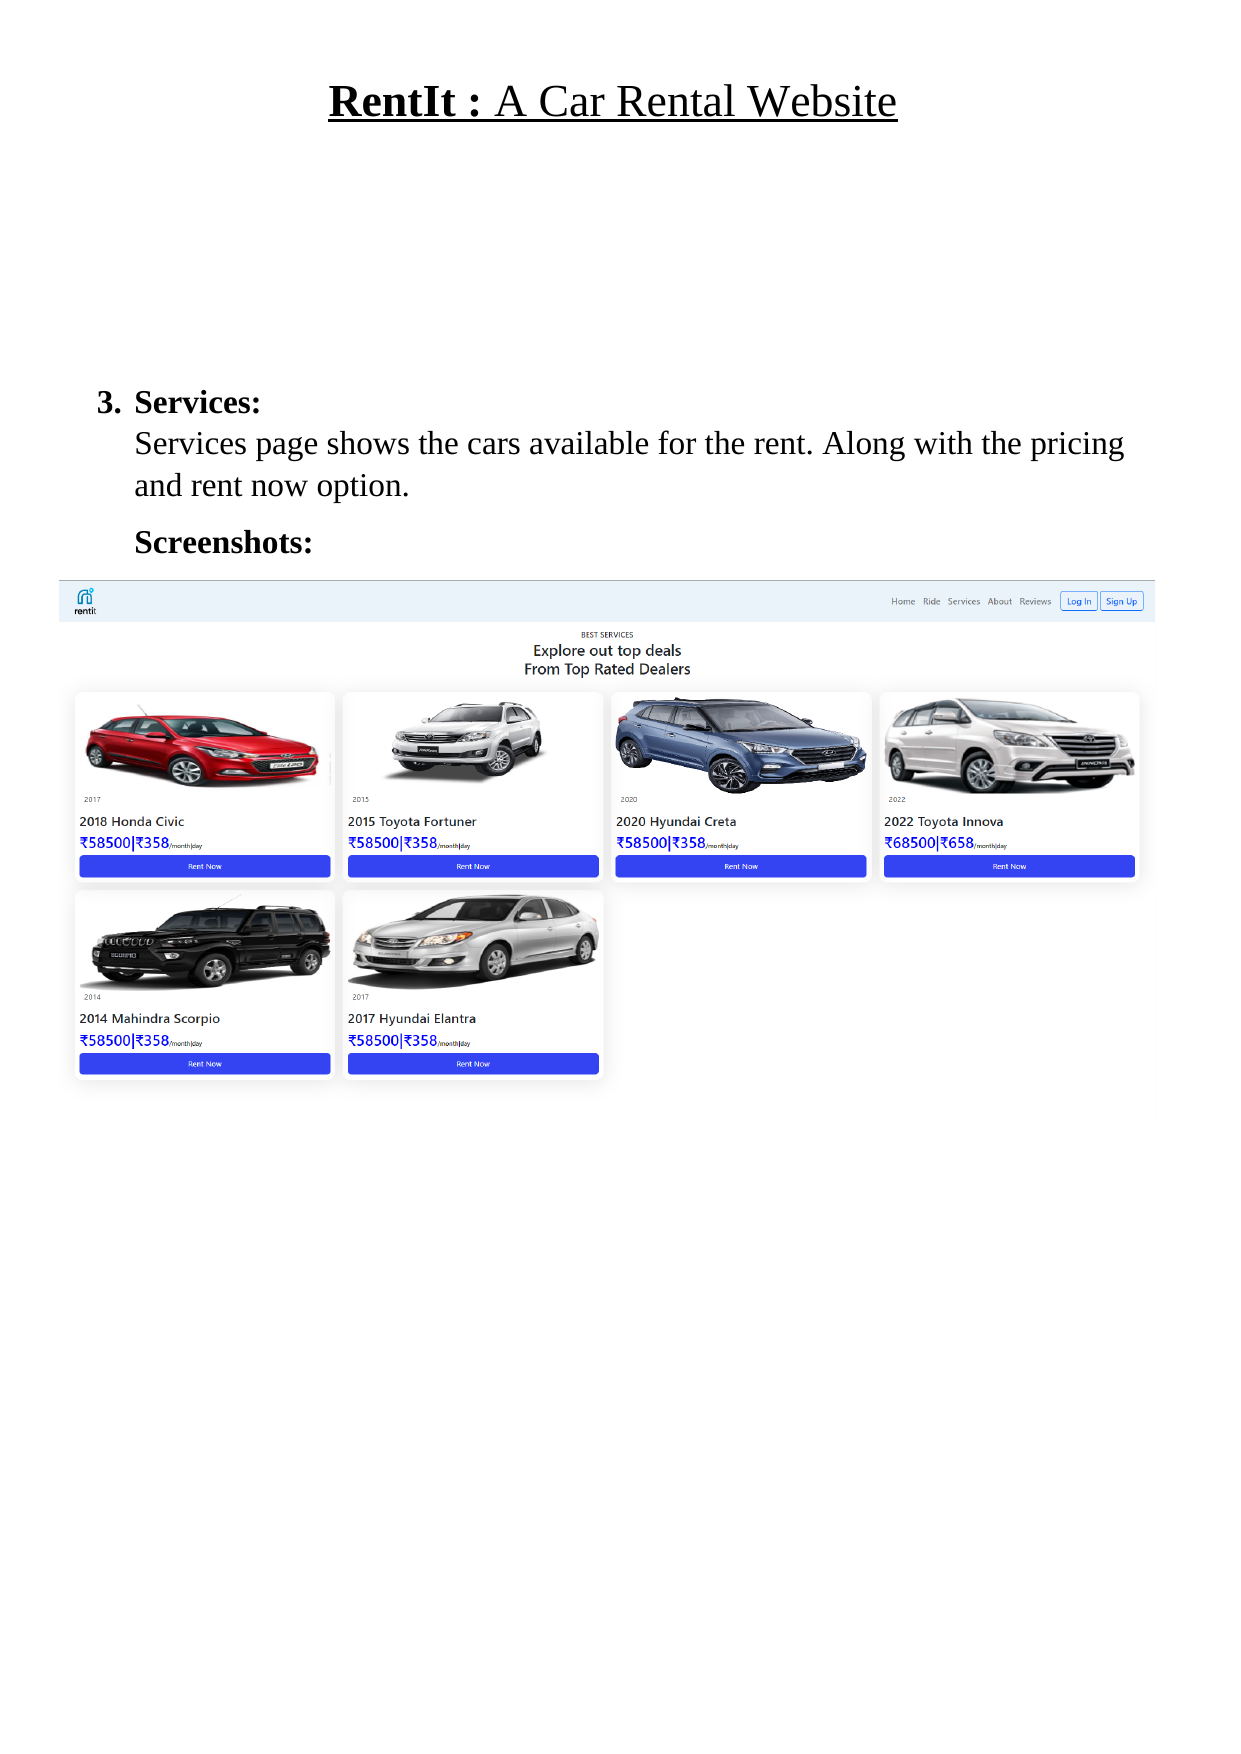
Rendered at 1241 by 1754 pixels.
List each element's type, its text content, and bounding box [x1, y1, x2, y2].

list Services page shows the cars available for the rent. Along with the pricing and rent now option. [134, 423, 1167, 503]
list Services: [97, 382, 1167, 420]
text Screenshots: [59, 523, 1167, 561]
picture [59, 580, 1156, 1124]
